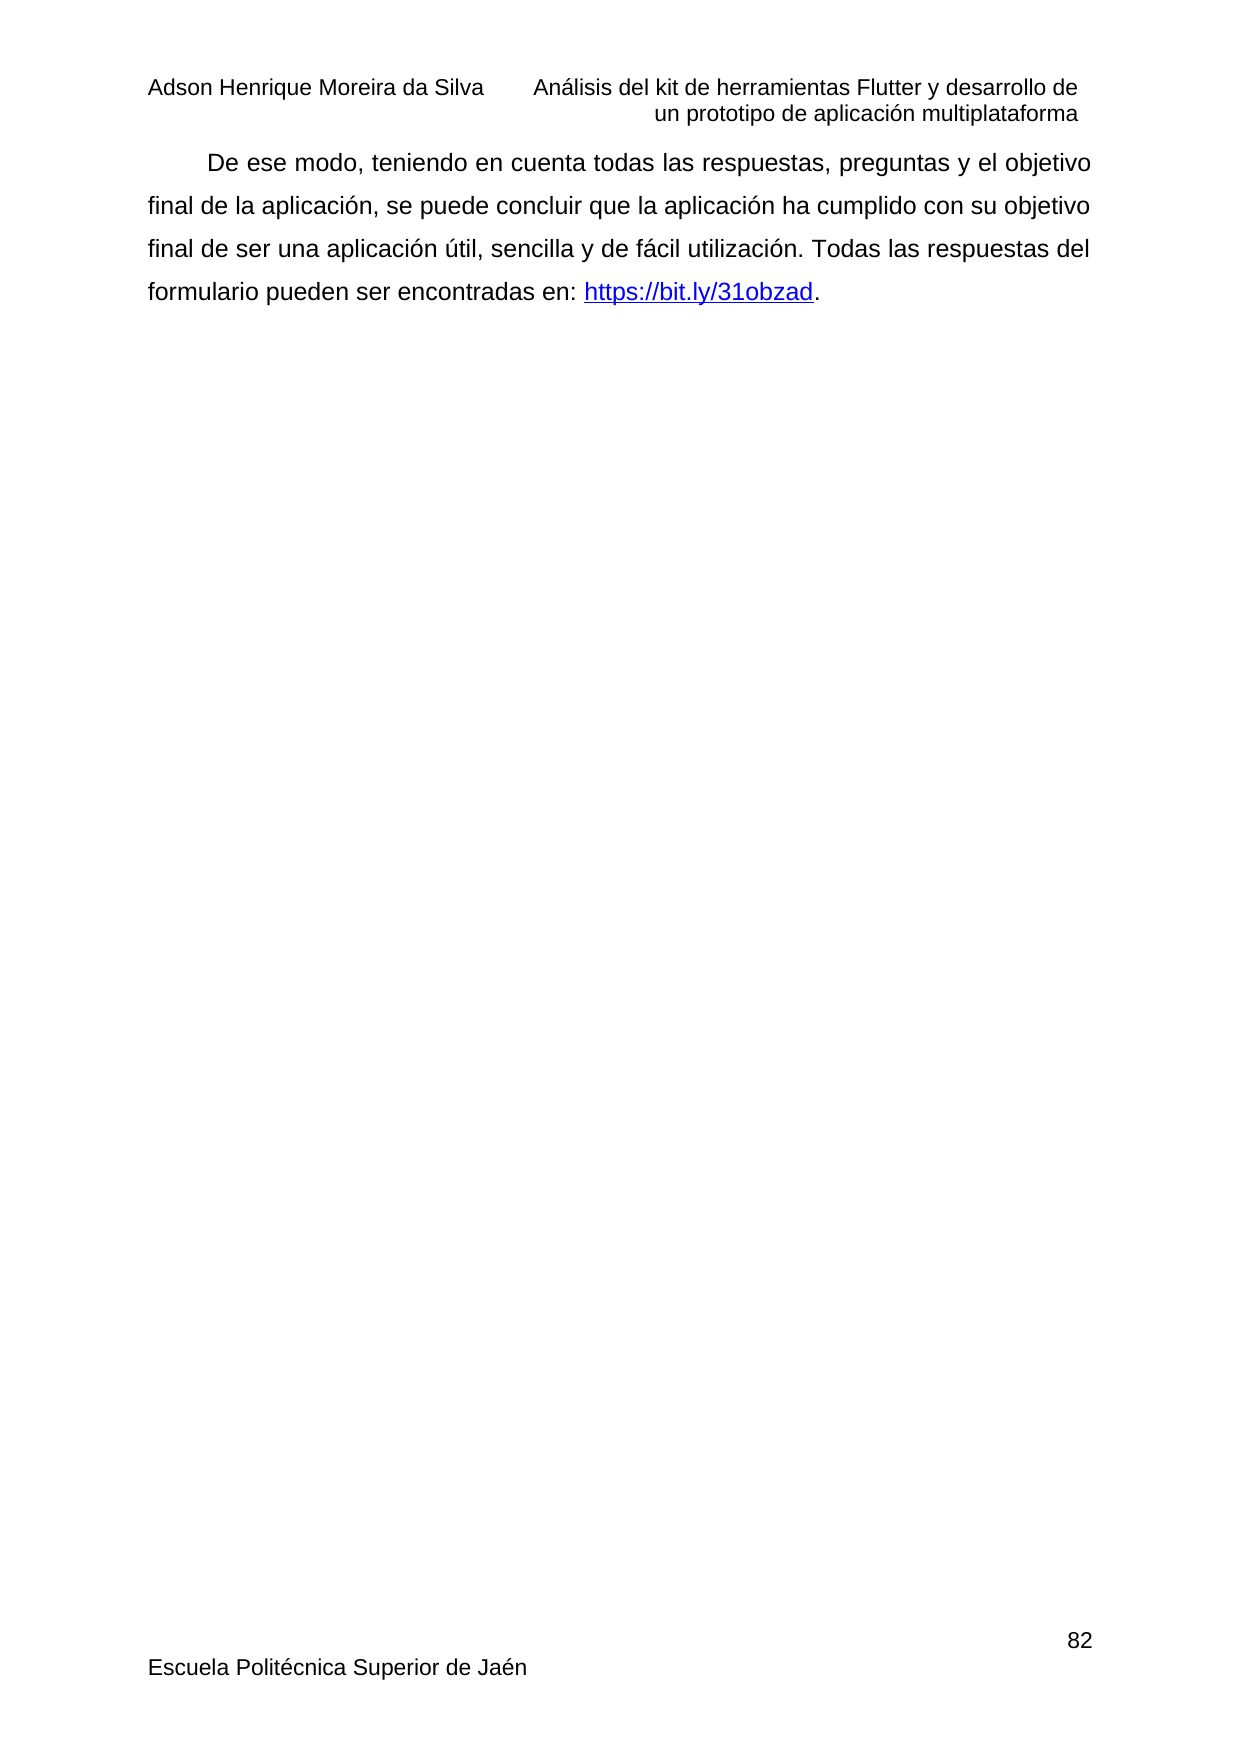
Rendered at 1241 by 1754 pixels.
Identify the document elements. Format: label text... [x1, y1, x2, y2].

text De ese modo, teniendo en cuenta todas las respuestas, preguntas y el objetivo final de la aplicación, se puede concluir que la aplicación ha cumplido con su objetivo final de ser una aplicación útil, sencilla y de fácil utilización. Todas las respuestas del formulario pueden ser encontradas en: https://bit.ly/31obzad. [148, 148, 1092, 306]
